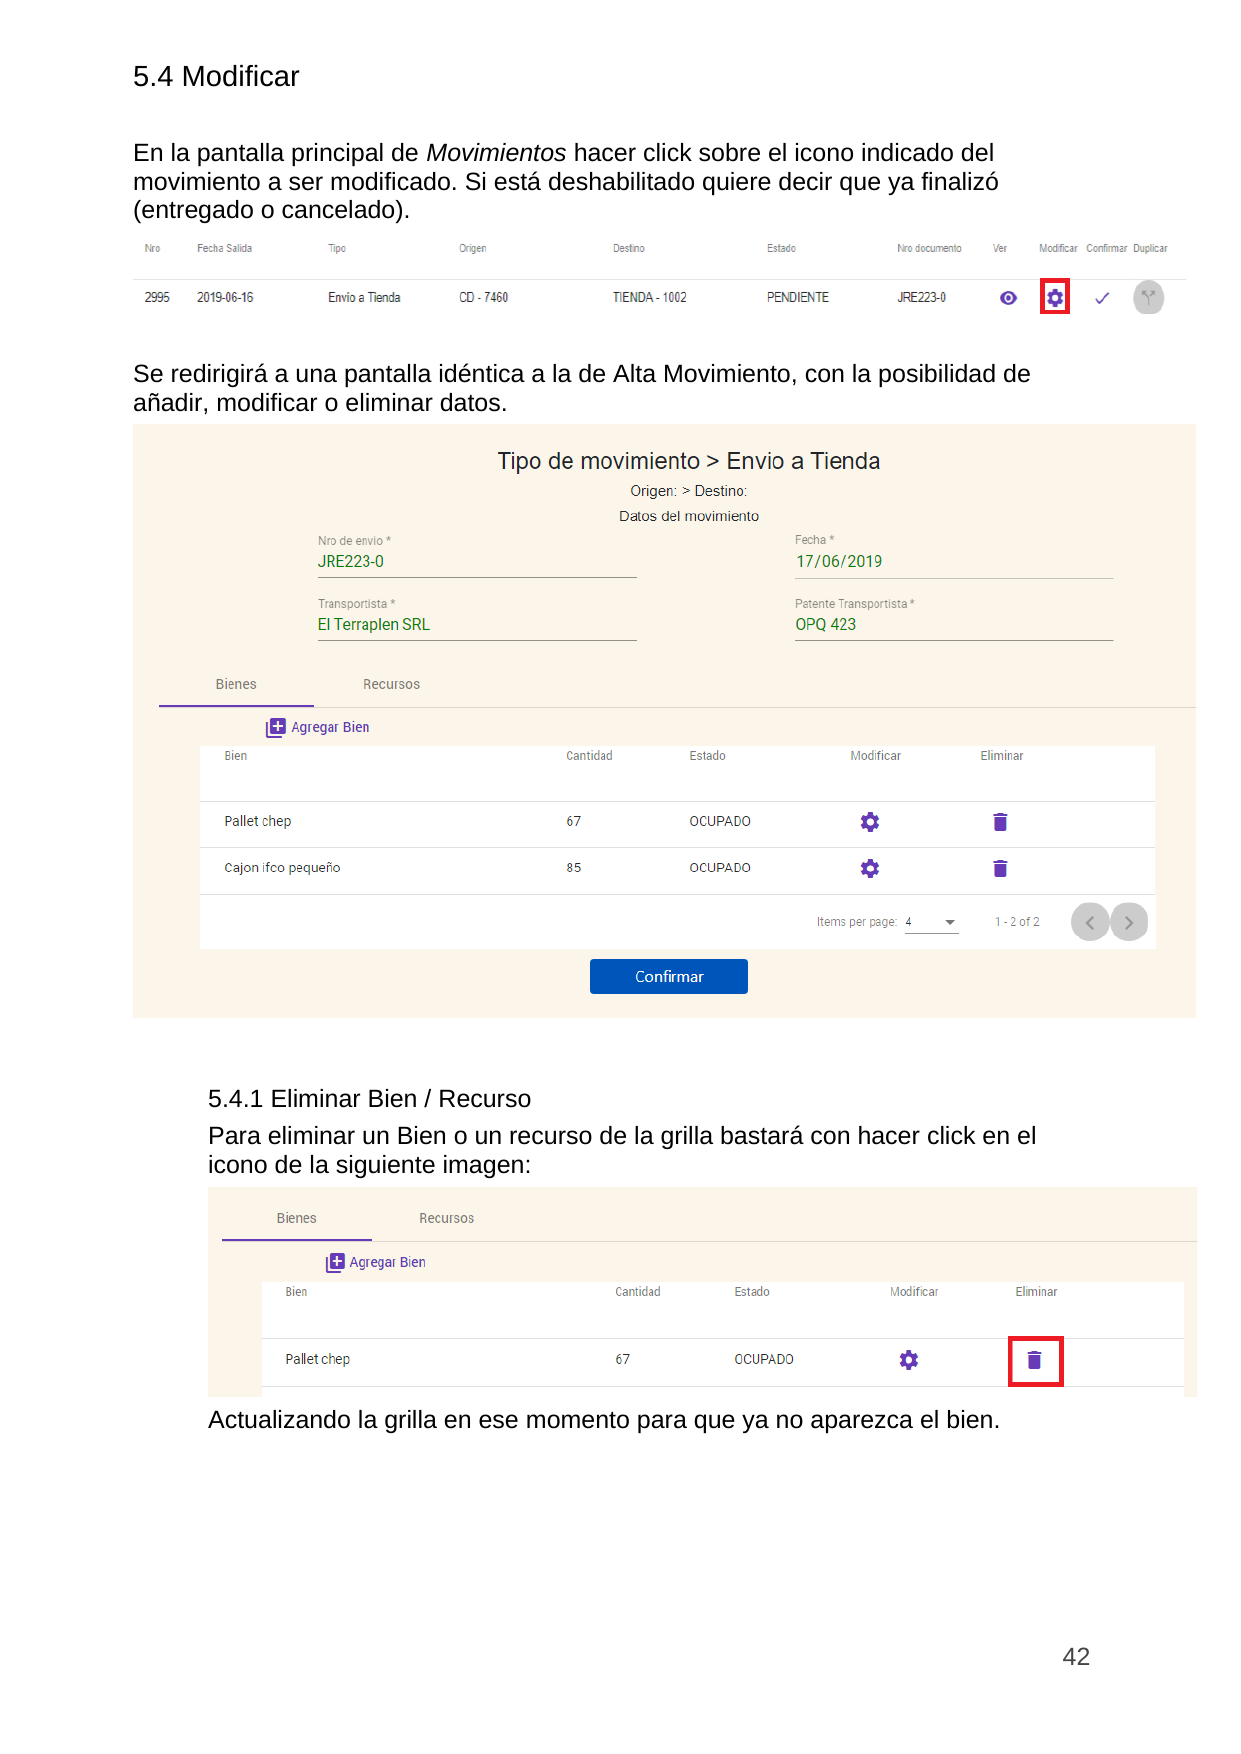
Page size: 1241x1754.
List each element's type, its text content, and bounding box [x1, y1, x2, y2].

picture [132, 232, 1187, 314]
text Se redirigirá a una pantalla idéntica a la de Alta Movimiento, con la posibilidad de añadir, modificar o eliminar datos. [133, 359, 1090, 416]
picture [132, 424, 1197, 1018]
text En la pantalla principal de Movimientos hacer click sobre el icono indicado del movimiento a ser modificado. Si está deshabilitado quiere decir que ya finalizó (entregado o cancelado). [133, 138, 1090, 224]
text Actualizando la grilla en ese momento para que ya no aparezca el bien. [208, 1405, 1090, 1433]
subtitle 5.4 Modificar [133, 59, 1090, 92]
subtitle 5.4.1 Eliminar Bien / Recurso [208, 1084, 1090, 1113]
picture [207, 1187, 1198, 1397]
text Para eliminar un Bien o un recurso de la grilla bastará con hacer click en el icono de la siguiente imagen: [208, 1121, 1090, 1179]
